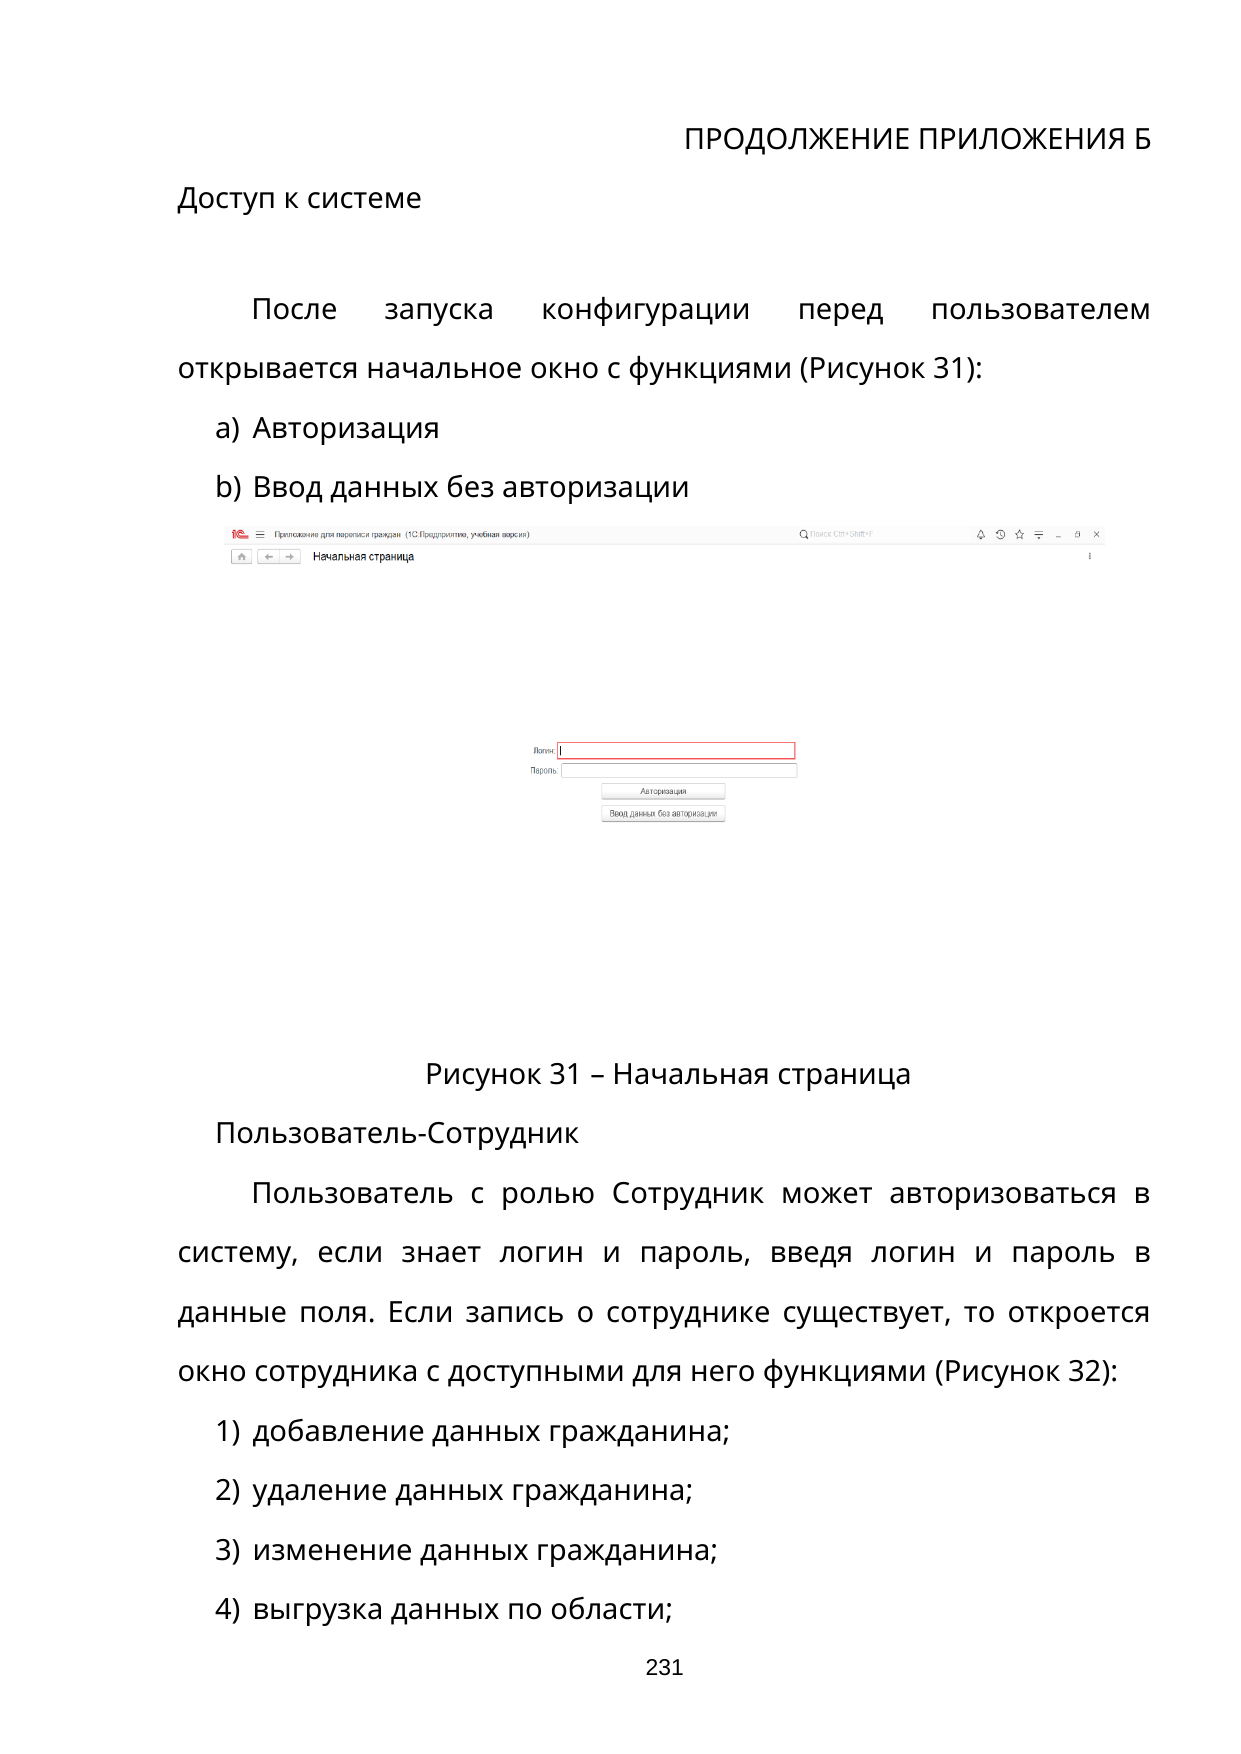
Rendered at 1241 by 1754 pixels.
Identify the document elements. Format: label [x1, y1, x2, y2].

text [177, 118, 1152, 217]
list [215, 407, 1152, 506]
picture [224, 526, 1105, 1034]
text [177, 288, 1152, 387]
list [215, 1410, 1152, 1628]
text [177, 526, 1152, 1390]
